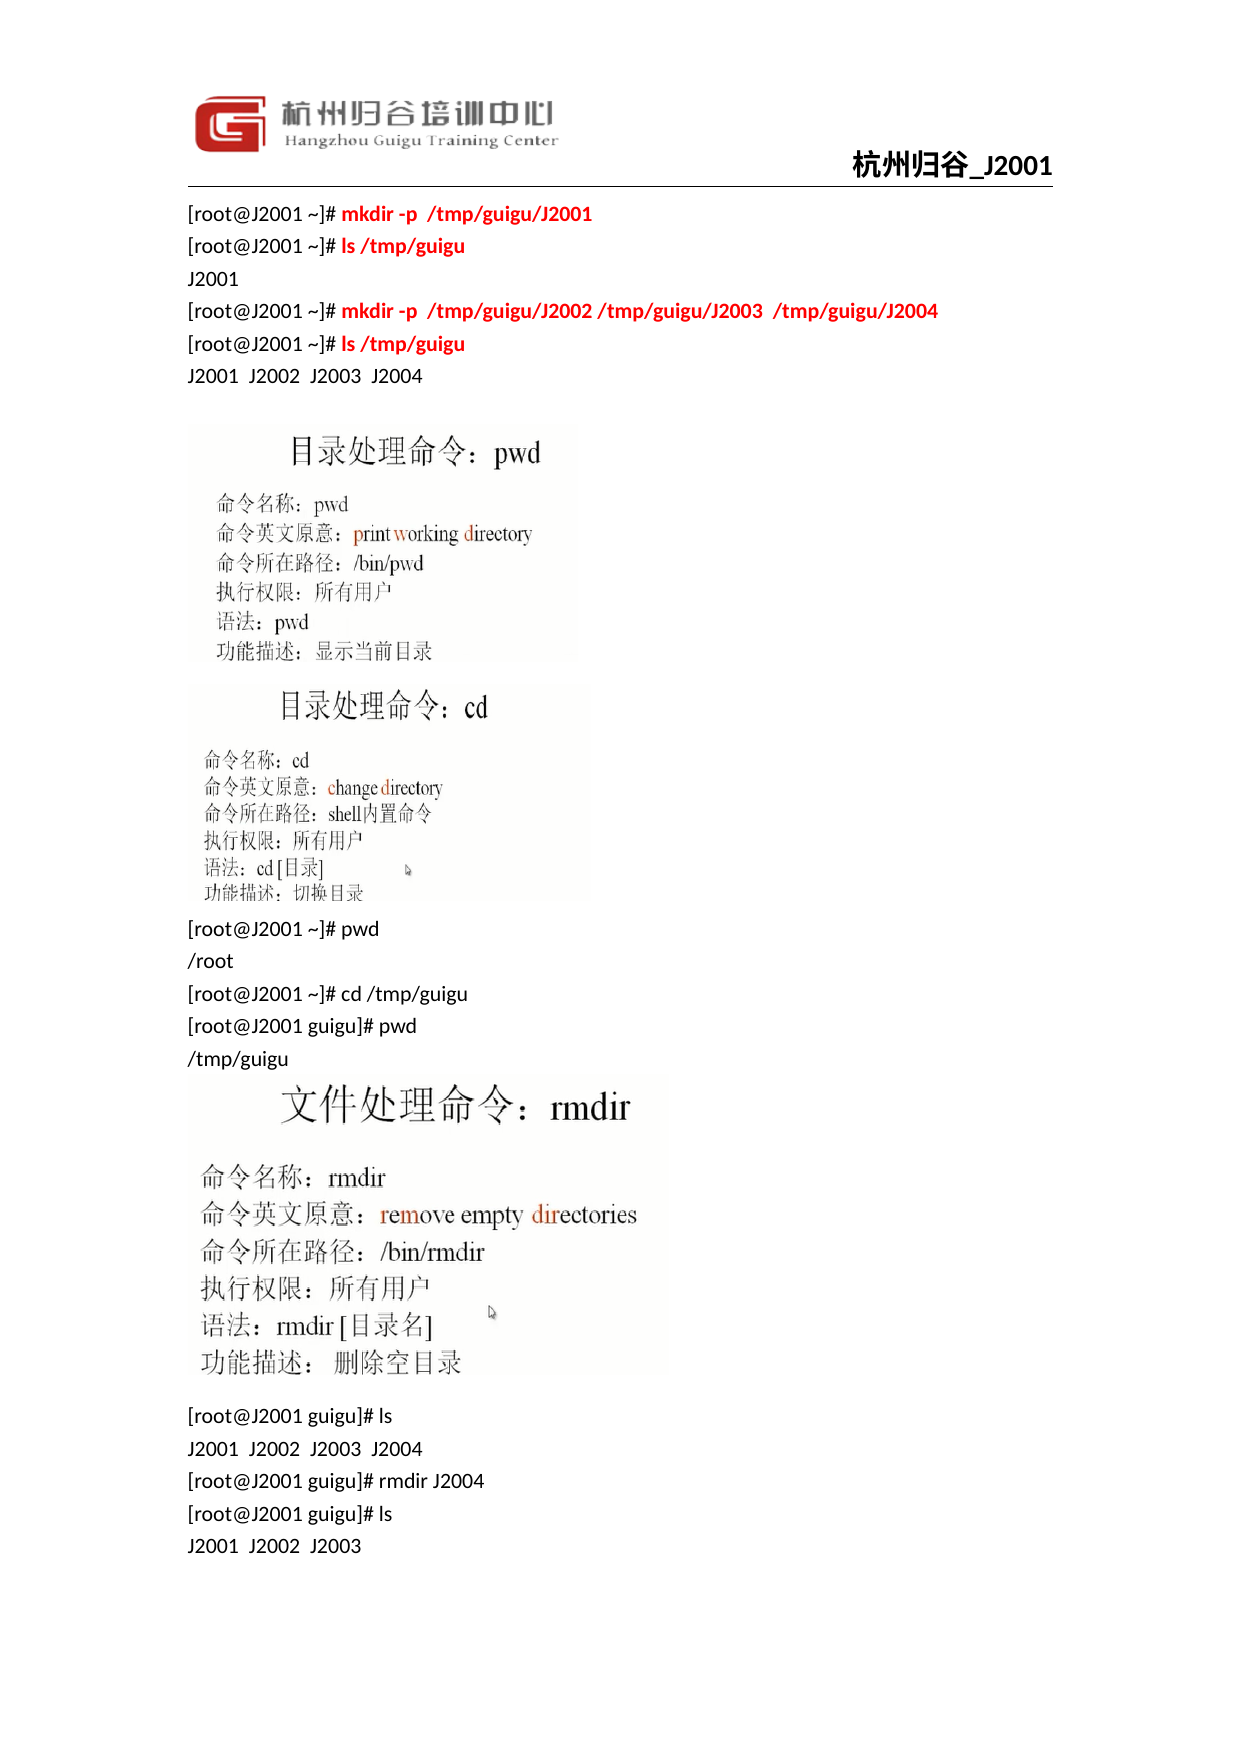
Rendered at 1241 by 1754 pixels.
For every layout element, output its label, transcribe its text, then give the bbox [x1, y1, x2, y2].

picture [187, 1074, 669, 1375]
text [root@J2001 guigu]# ls [187, 1399, 1053, 1432]
picture [187, 684, 591, 901]
text [root@J2001 ~]# ls /tmp/guigu [187, 327, 1053, 359]
text [root@J2001 ~]# mkdir -p /tmp/guigu/J2001 [187, 197, 1053, 229]
text [root@J2001 ~]# ls /tmp/guigu [187, 229, 1053, 262]
text [root@J2001 ~]# cd /tmp/guigu [187, 977, 1053, 1009]
picture [187, 88, 604, 176]
text J2001 [187, 262, 1053, 294]
text /root [187, 944, 1053, 977]
text [root@J2001 guigu]# ls [187, 1497, 1053, 1529]
text [root@J2001 guigu]# pwd [187, 1009, 1053, 1042]
picture [187, 424, 579, 662]
text [root@J2001 ~]# pwd [187, 912, 1053, 944]
text J2001 J2002 J2003 [187, 1529, 1053, 1562]
text J2001 J2002 J2003 J2004 [187, 359, 1053, 392]
text /tmp/guigu [187, 1042, 1053, 1074]
text [root@J2001 ~]# mkdir -p /tmp/guigu/J2002 /tmp/guigu/J2003 /tmp/guigu/J2004 [187, 294, 1053, 327]
text J2001 J2002 J2003 J2004 [187, 1432, 1053, 1464]
text [root@J2001 guigu]# rmdir J2004 [187, 1464, 1053, 1497]
